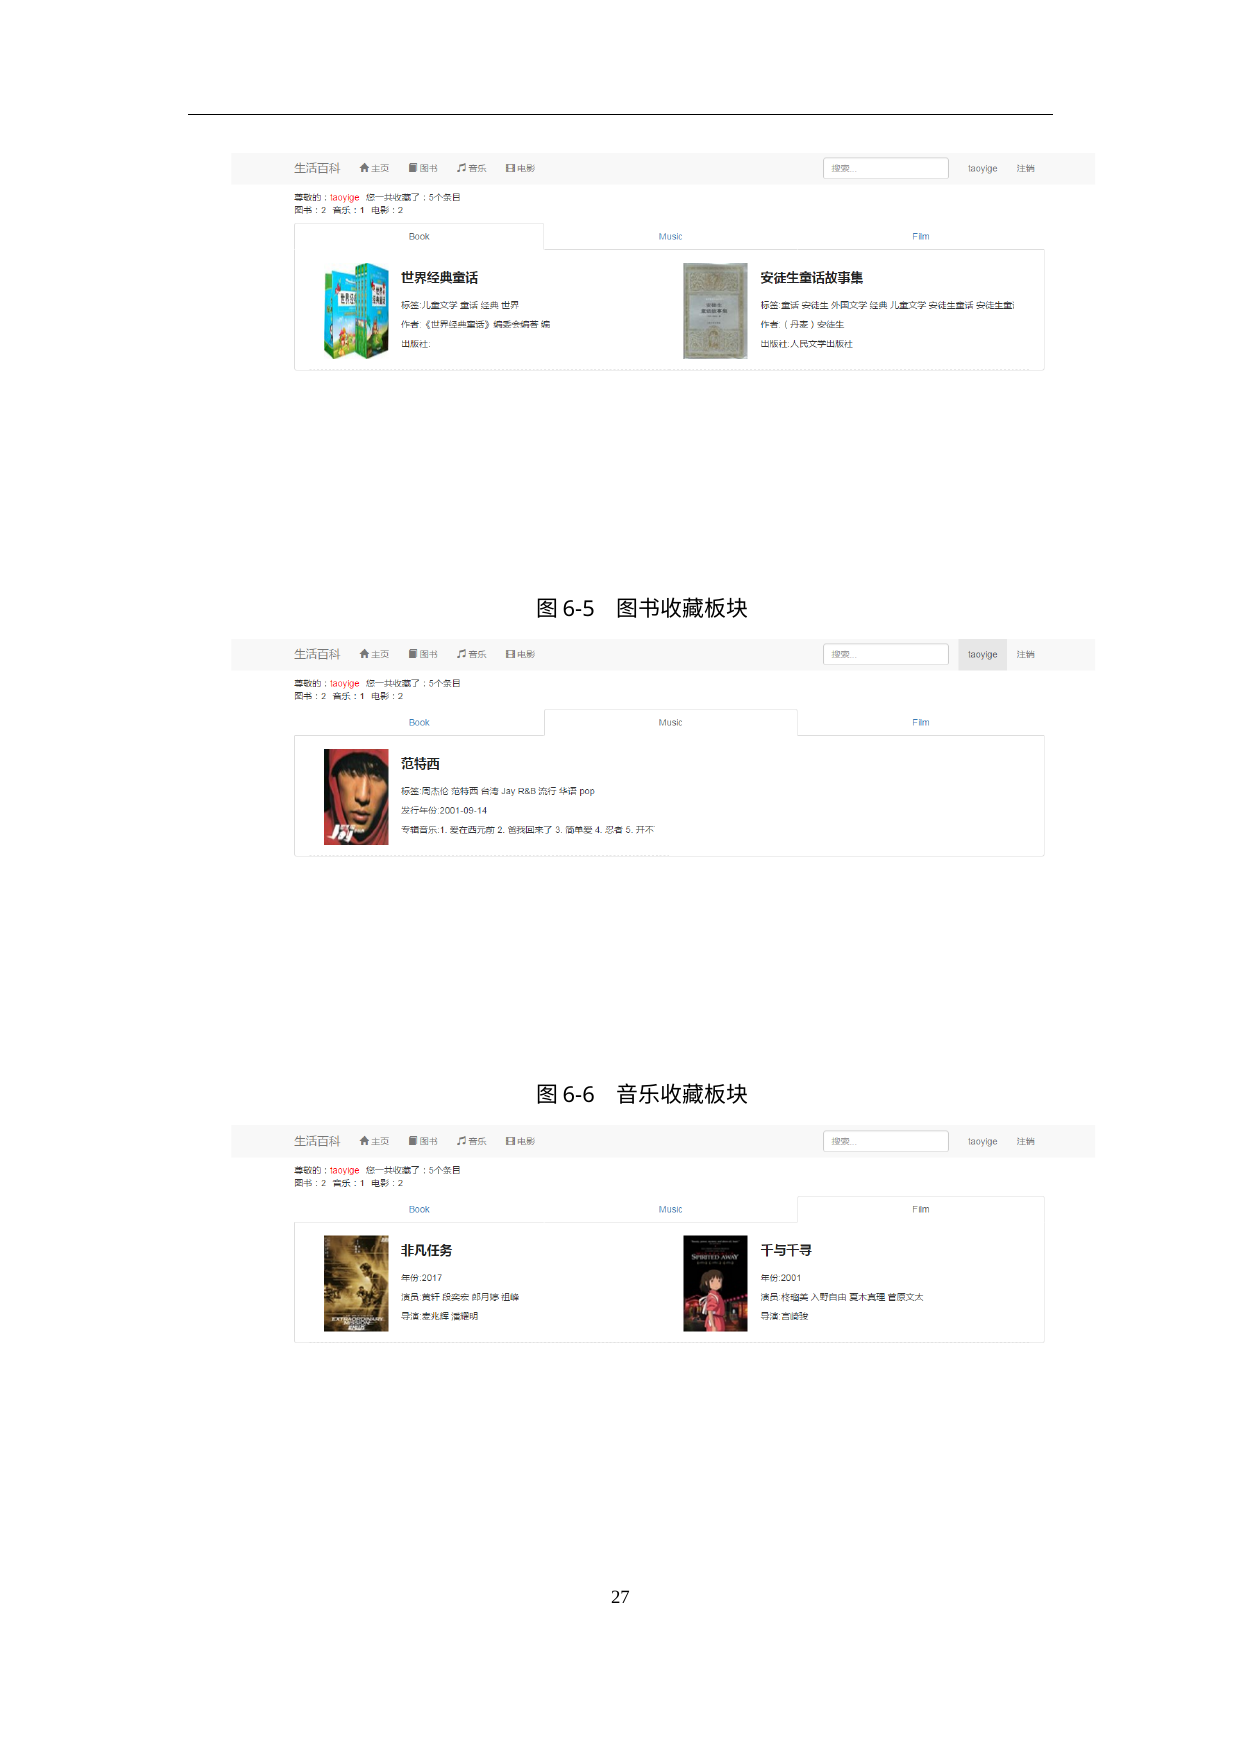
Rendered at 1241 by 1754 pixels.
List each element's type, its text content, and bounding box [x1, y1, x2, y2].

picture [231, 639, 1096, 1036]
picture [231, 153, 1096, 550]
text 图6-5 图书收藏板块 [187, 591, 1053, 623]
picture [231, 1125, 1096, 1522]
text 图6-6 音乐收藏板块 [187, 1077, 1053, 1109]
